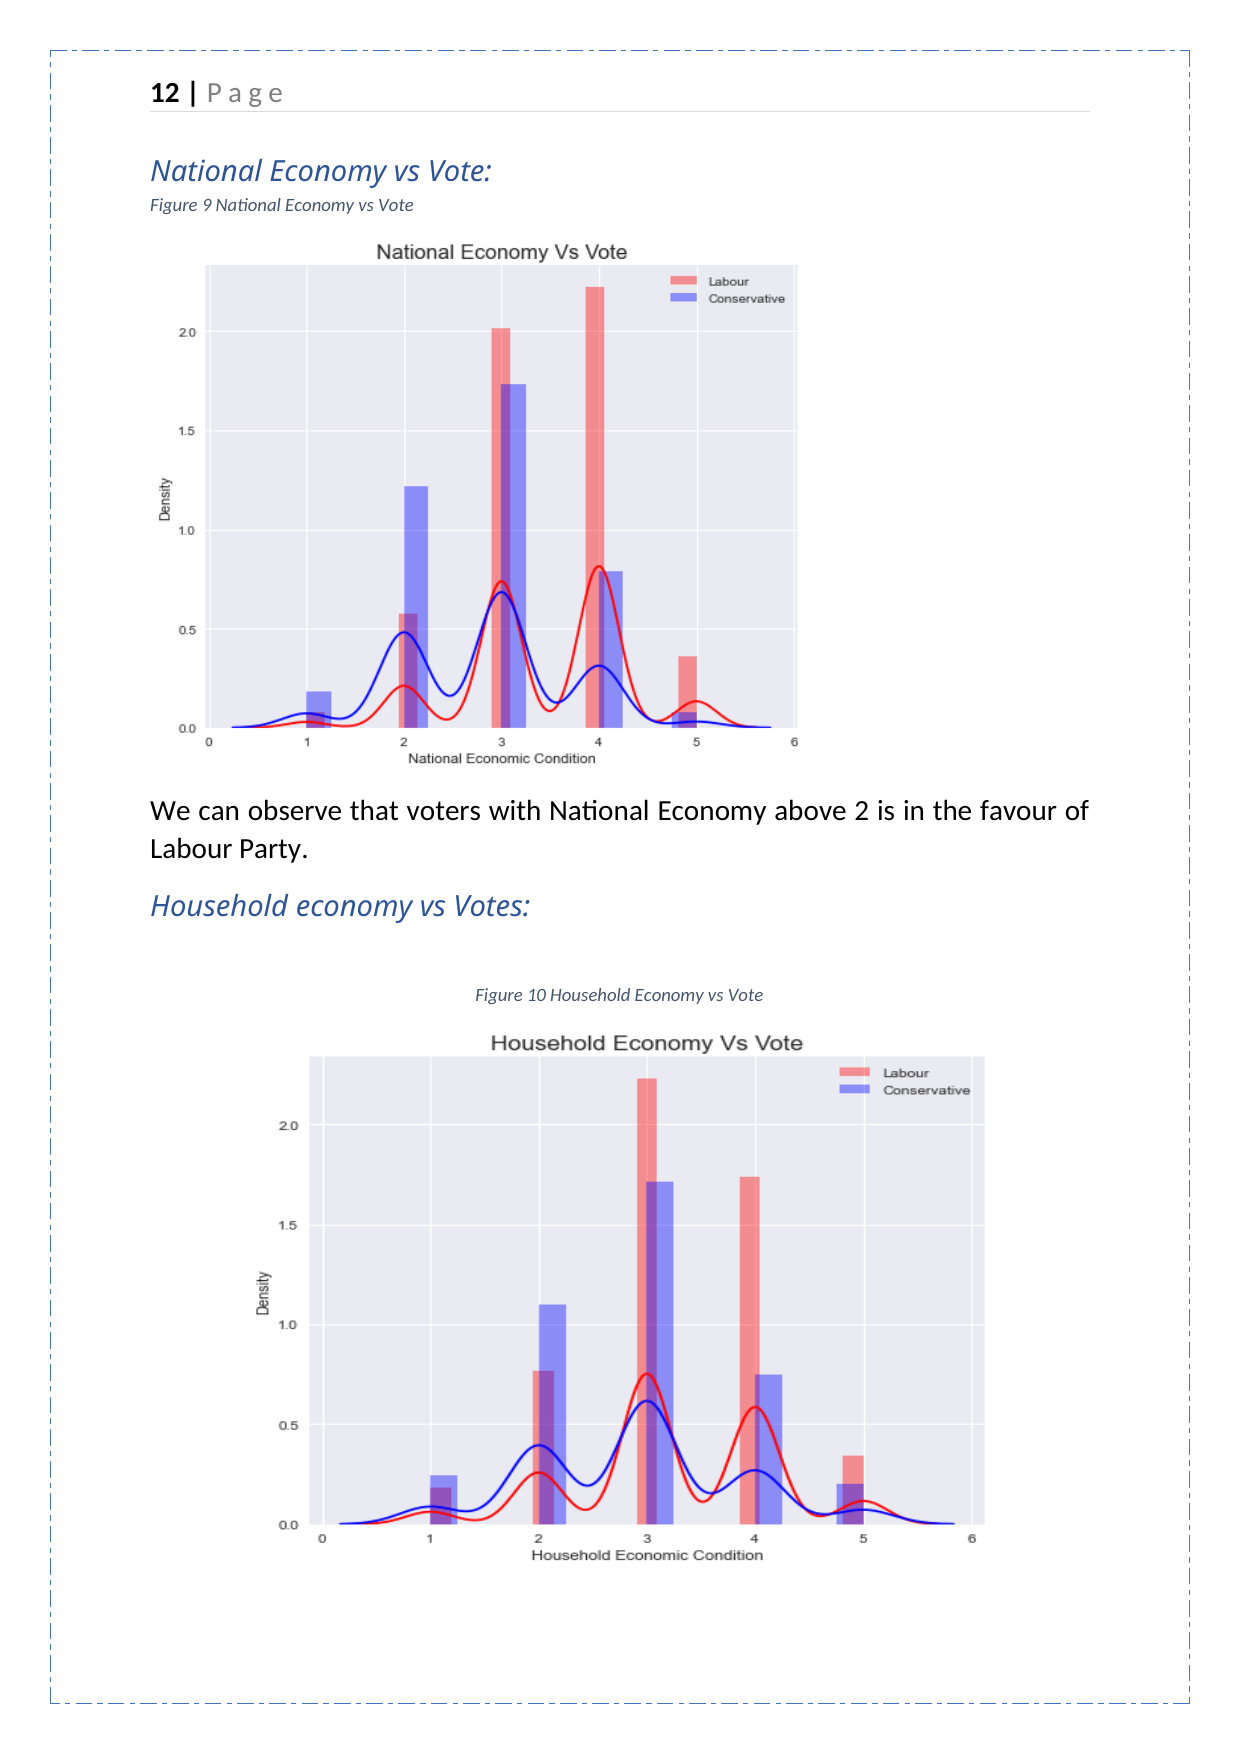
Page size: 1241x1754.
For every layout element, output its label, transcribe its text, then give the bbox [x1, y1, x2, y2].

picture [246, 1027, 994, 1570]
subtitle National Economy vs Vote: [150, 150, 1090, 190]
picture [150, 236, 807, 773]
text We can observe that voters with National Economy above 2 is in the favour of Labour Party. [150, 792, 1090, 866]
text Figure 9 National Economy vs Vote [150, 193, 1090, 216]
text Figure 10 Household Economy vs Vote [150, 983, 1090, 1006]
subtitle Household economy vs Votes: [150, 886, 1090, 925]
